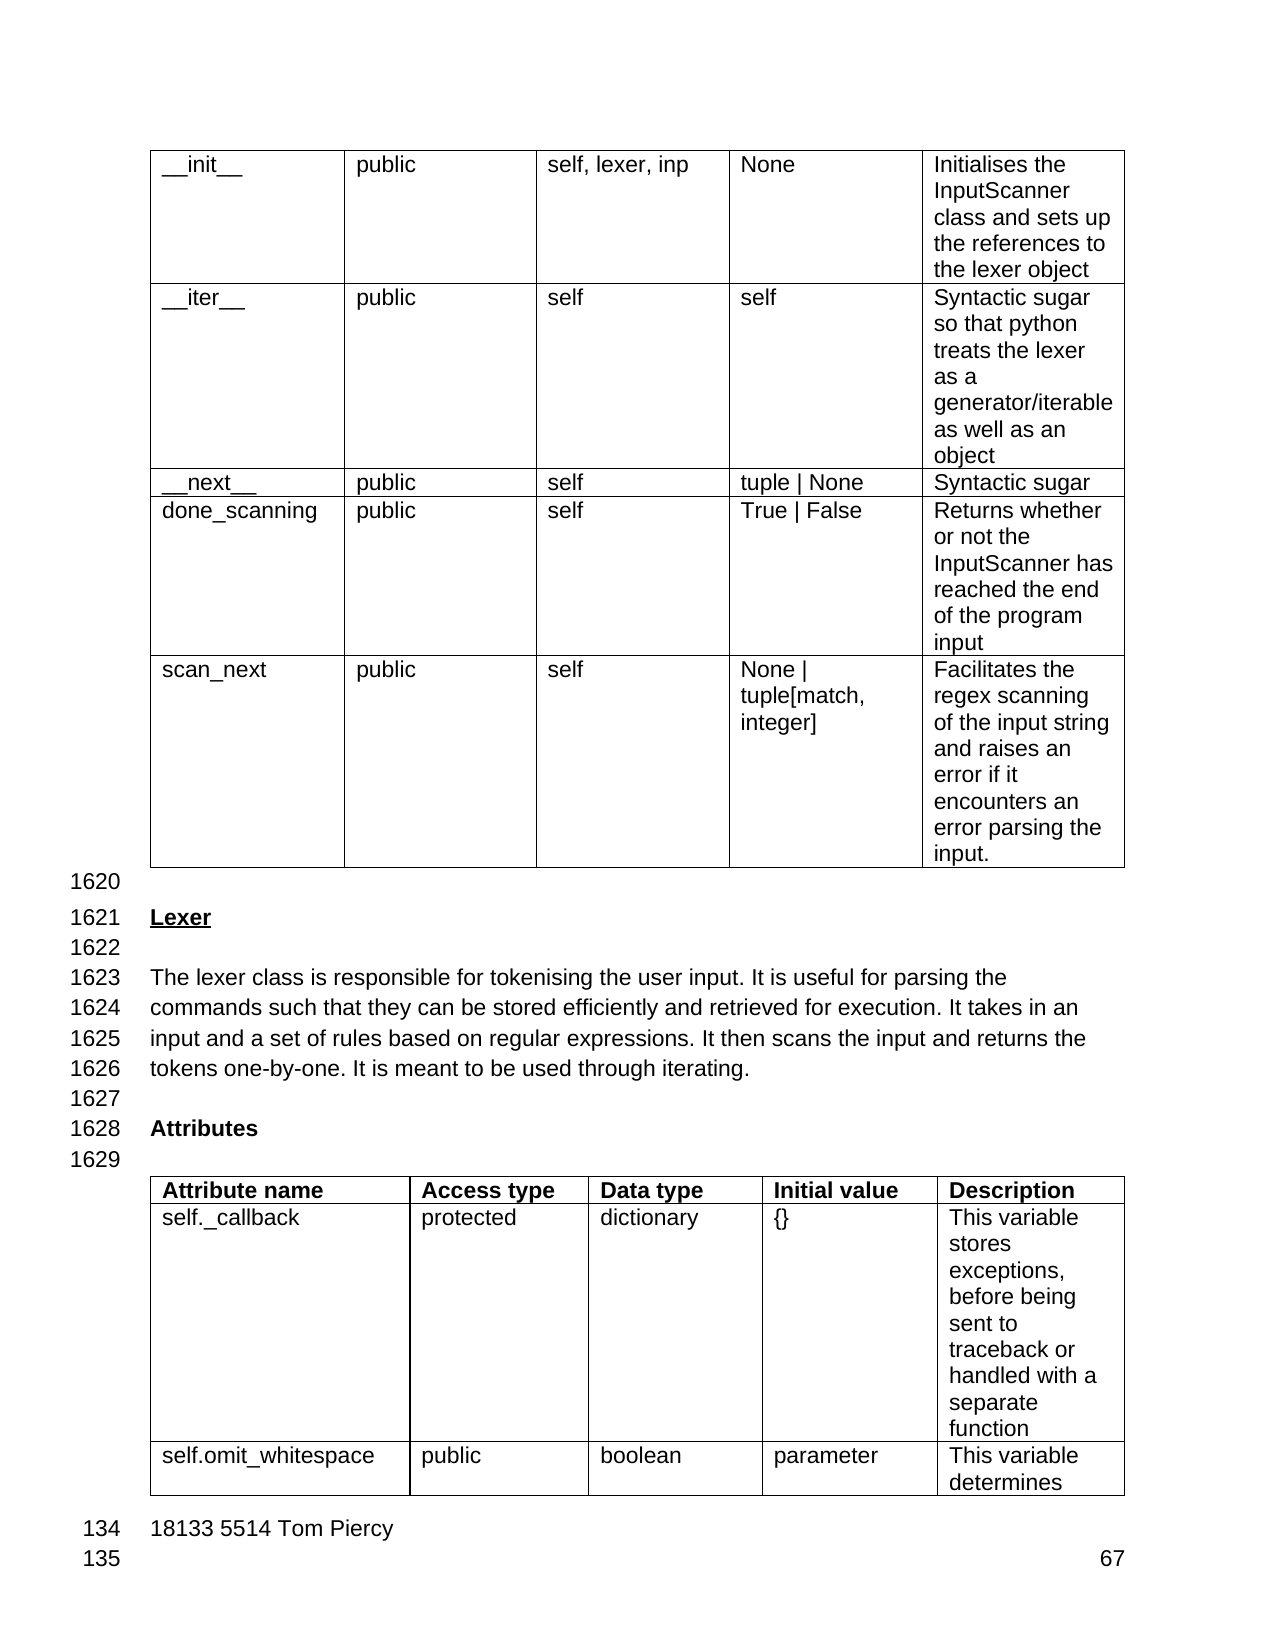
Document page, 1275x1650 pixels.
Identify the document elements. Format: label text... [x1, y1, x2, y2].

table_cell public [345, 497, 536, 655]
table_cell __iter__ [151, 284, 344, 468]
table_cell dictionary [589, 1204, 762, 1441]
table_cell None | tuple[match, integer] [730, 656, 922, 867]
table_cell Facilitates the regex scanning of the input string and raises an error if it encounters an error parsing the input. [923, 656, 1124, 867]
table_cell public [345, 656, 536, 867]
text Lexer [150, 904, 1125, 930]
text The lexer class is responsible for tokenising the user input. It is useful for parsing the commands such that they can be stored efficiently and retrieved for execution. It takes in an input and a set of rules based on regular expressions. It then scans the input and returns the tokens one-by-one. It is meant to be used through iterating. [150, 964, 1125, 1081]
table_cell done_scanning [151, 497, 344, 655]
table_cell Initialises the InputScanner class and sets up the references to the lexer object [923, 151, 1124, 283]
table_cell self [537, 469, 729, 496]
table_cell boolean [589, 1442, 762, 1495]
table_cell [151, 1442, 409, 1495]
table_cell Syntactic sugar so that python treats the lexer as a generator/iterable as well as an object [923, 284, 1124, 468]
table_cell {} [763, 1204, 937, 1441]
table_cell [938, 1442, 1124, 1495]
table_cell public [345, 469, 536, 496]
table_cell public [345, 284, 536, 468]
text Attributes [150, 1115, 1125, 1142]
table_cell public [345, 151, 536, 283]
table_cell Syntactic sugar [923, 469, 1124, 496]
table_cell scan_next [151, 656, 344, 867]
table_cell This variable stores exceptions, before being sent to traceback or handled with a separate function [938, 1204, 1124, 1441]
table_cell None [730, 151, 922, 283]
table_cell self [537, 656, 729, 867]
table_cell __init__ [151, 151, 344, 283]
table_cell Returns whether or not the InputScanner has reached the end of the program input [923, 497, 1124, 655]
table_cell public [411, 1442, 588, 1495]
table_cell protected [411, 1204, 588, 1441]
table_cell __next__ [151, 469, 344, 496]
table_cell self [537, 497, 729, 655]
table_cell self, lexer, inp [537, 151, 729, 283]
table_cell self [537, 284, 729, 468]
table_cell True | False [730, 497, 922, 655]
table_header Initial value [763, 1177, 937, 1203]
table_cell parameter [763, 1442, 937, 1495]
table_header Description [938, 1177, 1124, 1203]
table_header Access type [411, 1177, 588, 1203]
table_cell tuple | None [730, 469, 922, 496]
table_cell self._callback [151, 1204, 409, 1441]
table_header Data type [589, 1177, 762, 1203]
table_header Attribute name [151, 1177, 409, 1203]
table_cell self [730, 284, 922, 468]
